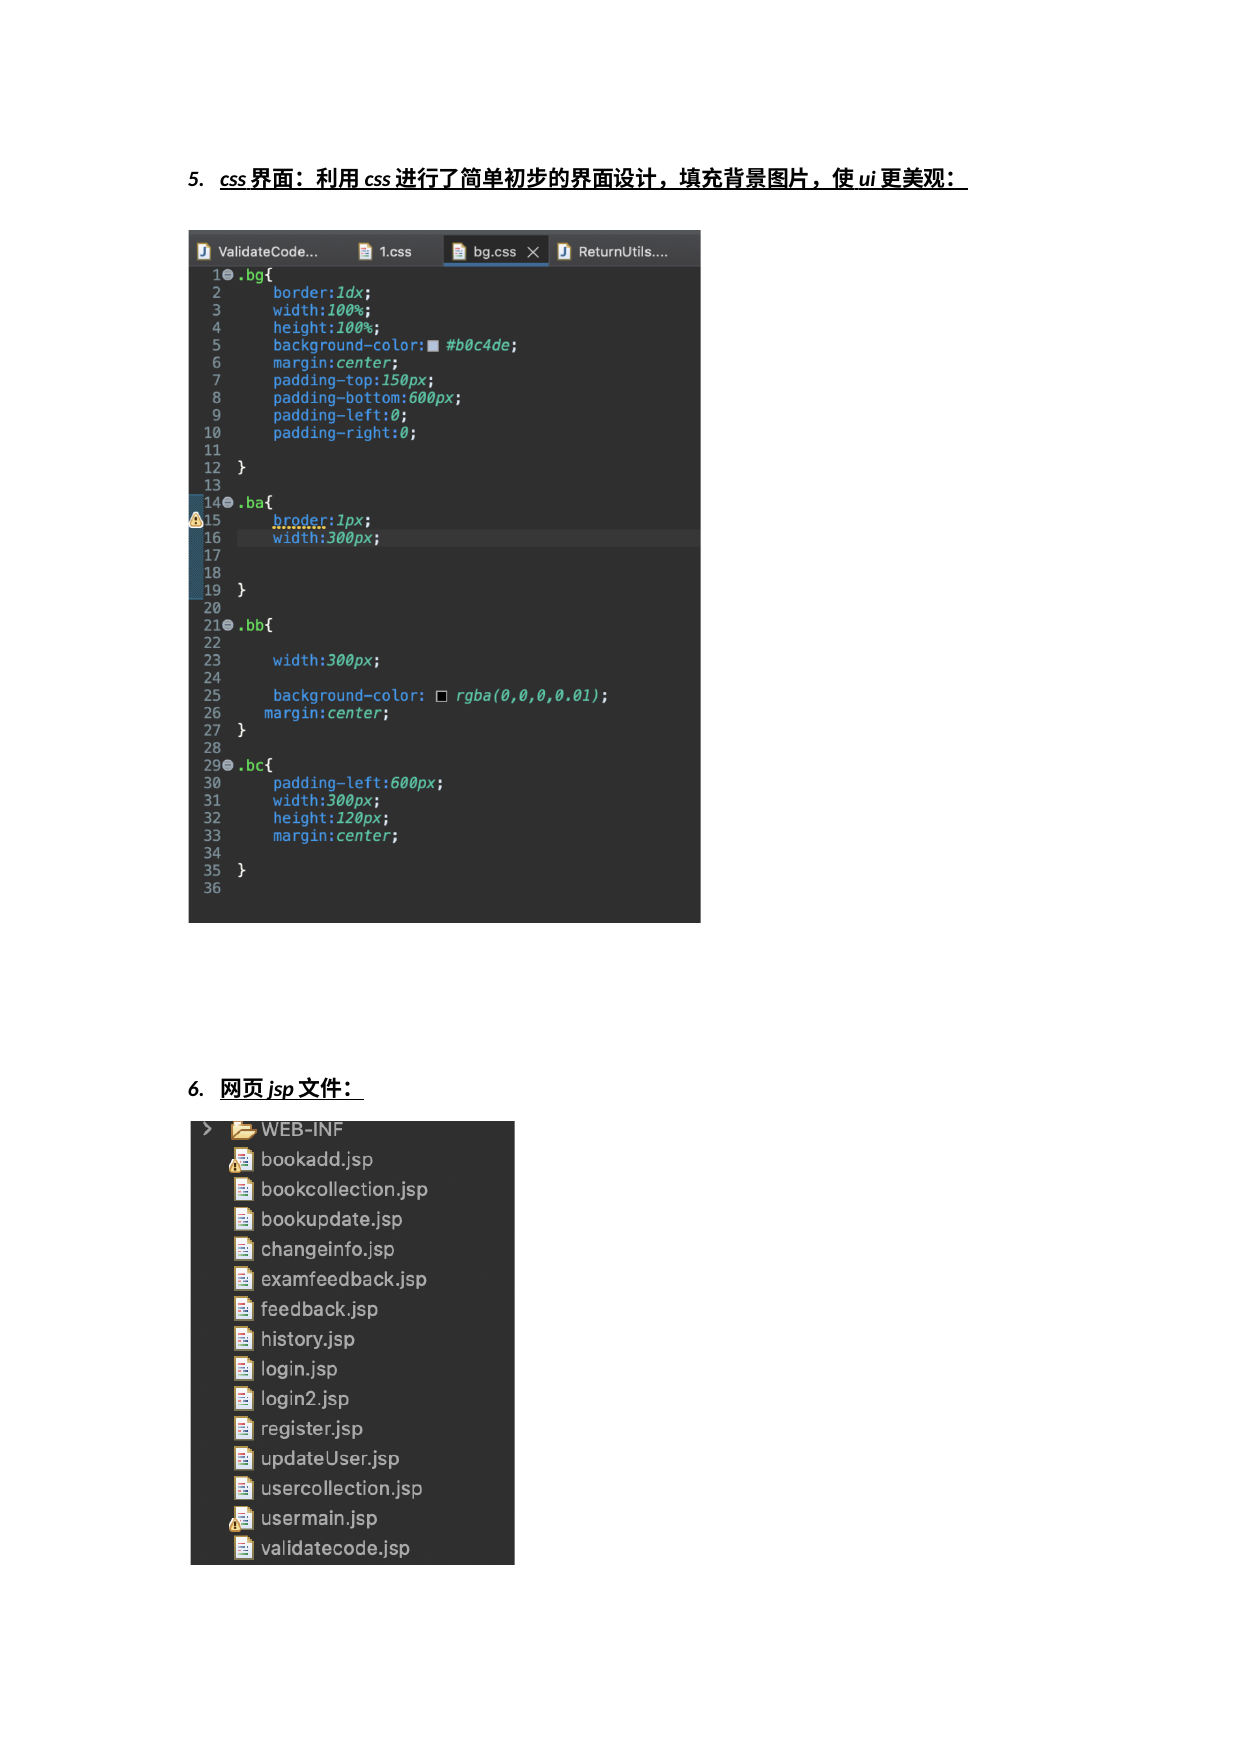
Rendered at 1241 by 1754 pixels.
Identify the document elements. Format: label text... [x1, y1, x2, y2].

picture [190, 1121, 515, 1565]
list 网页jsp文件： [187, 1072, 1053, 1104]
list css界面：利用css进行了简单初步的界面设计，填充背景图片，使ui更美观： [187, 162, 1053, 194]
picture [188, 230, 701, 923]
